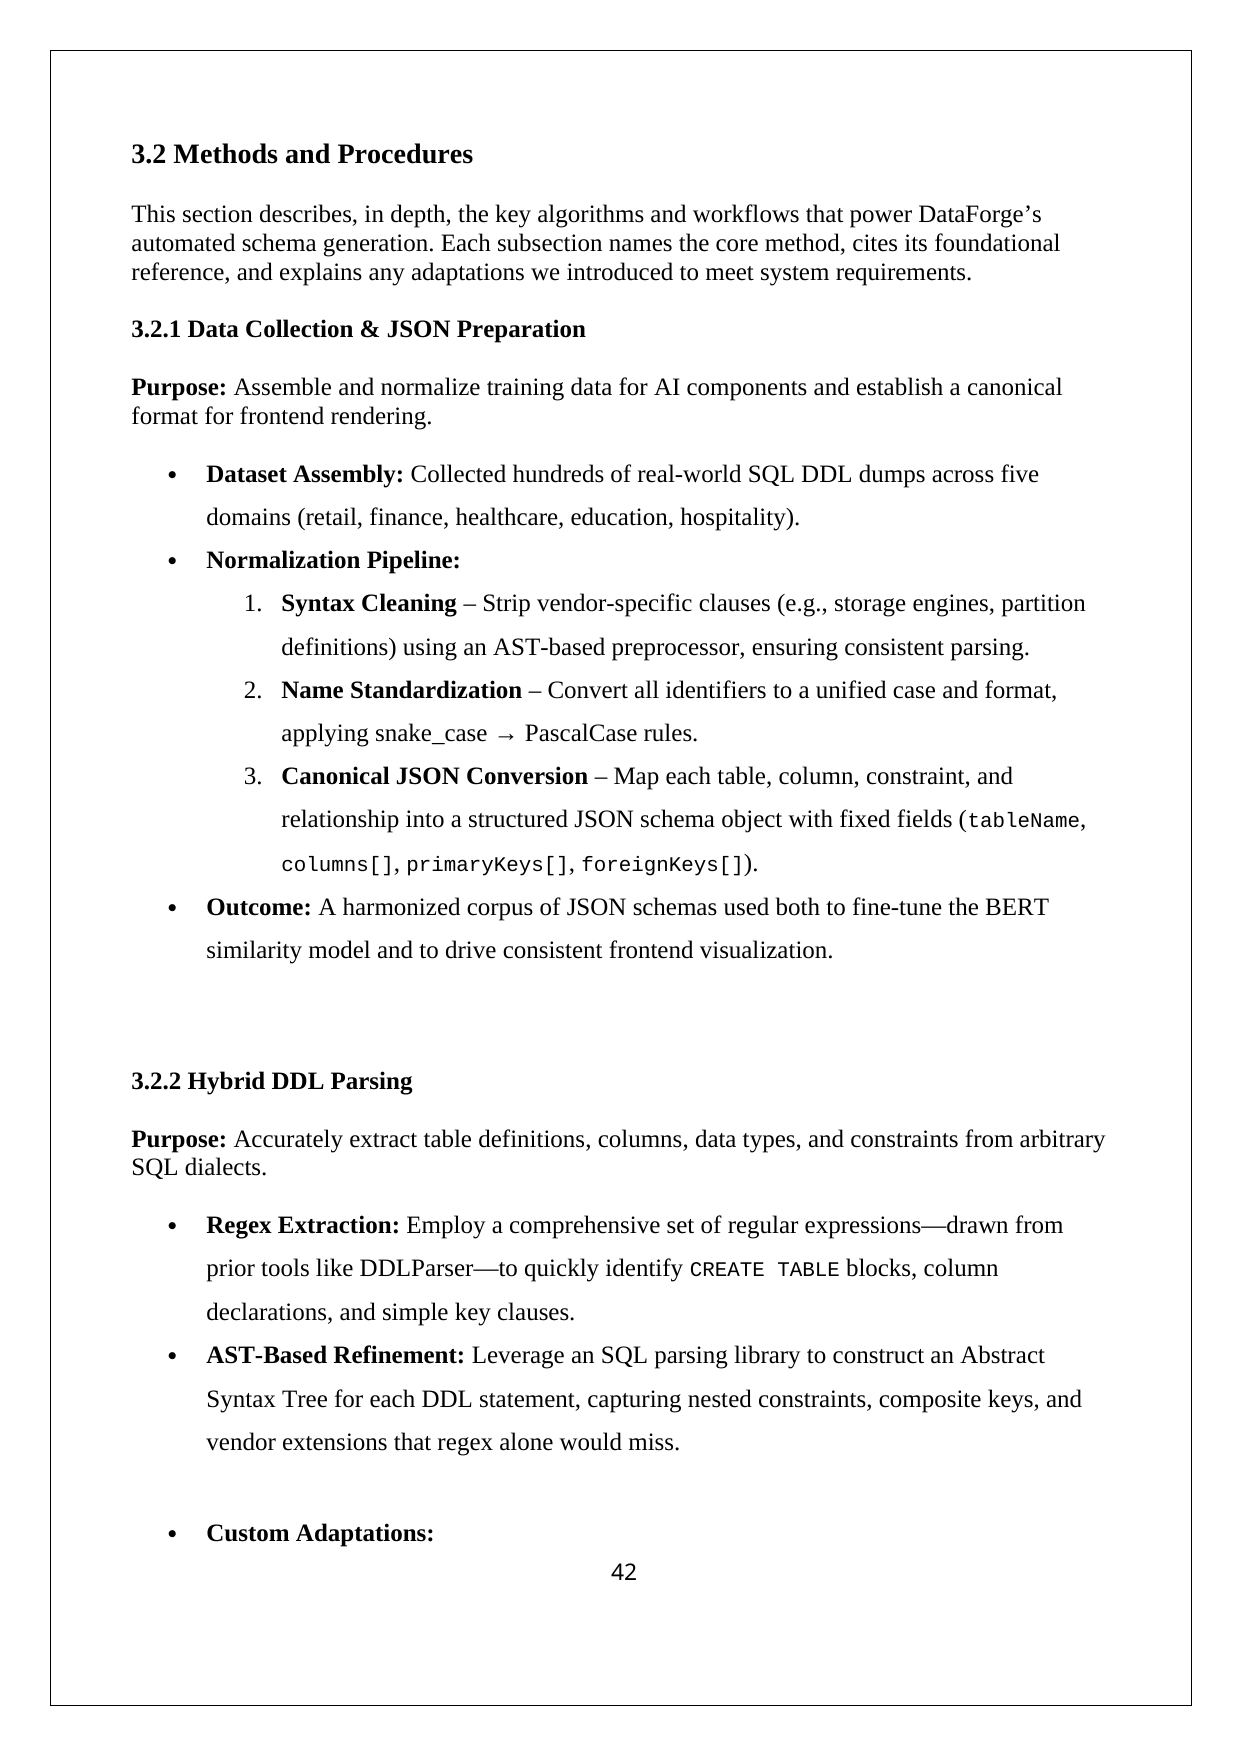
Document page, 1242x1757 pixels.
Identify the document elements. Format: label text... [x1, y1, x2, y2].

text This section describes, in depth, the key algorithms and workflows that power DataForge’s automated schema generation. Each subsection names the core method, cites its foundational reference, and explains any adaptations we introduced to meet system requirements. [131, 199, 1117, 285]
list Canonical JSON Conversion – Map each table, column, constraint, and relationship into a structured JSON schema object with fixed fields (tableName, columns[], primaryKeys[], foreignKeys[]). [244, 761, 1117, 878]
list Name Standardization – Convert all identifiers to a unified case and format, applying snake_case → PascalCase rules. [244, 675, 1117, 747]
text 3.2 Methods and Procedures [131, 137, 1117, 170]
list Custom Adaptations: [169, 1518, 1117, 1547]
list AST-Based Refinement: Leverage an SQL parsing library to construct an Abstract Syntax Tree for each DDL statement, capturing nested constraints, composite keys, and vendor extensions that regex alone would miss. [169, 1341, 1117, 1502]
text 3.2.2 Hybrid DDL Parsing [131, 1066, 1117, 1094]
list Normalization Pipeline: [169, 545, 1117, 574]
list Regex Extraction: Employ a comprehensive set of regular expressions—drawn from prior tools like DDLParser—to quickly identify CREATE TABLE blocks, column declarations, and simple key clauses. [169, 1210, 1117, 1326]
list Dataset Assembly: Collected hundreds of real-world SQL DDL dumps across five domains (retail, finance, healthcare, education, hospitality). [169, 459, 1117, 531]
text Purpose: Accurately extract table definitions, columns, data types, and constraints from arbitrary SQL dialects. [131, 1124, 1117, 1181]
text 3.2.1 Data Collection & JSON Preparation [131, 314, 1117, 343]
list Outcome: A harmonized corpus of JSON schemas used both to fine-tune the BERT similarity model and to drive consistent frontend visualization. [169, 892, 1117, 964]
list Syntax Cleaning – Strip vendor-specific clauses (e.g., storage engines, partition definitions) using an AST-based preprocessor, ensuring consistent parsing. [244, 588, 1117, 660]
text Purpose: Assemble and normalize training data for AI components and establish a canonical format for frontend rendering. [131, 372, 1117, 430]
